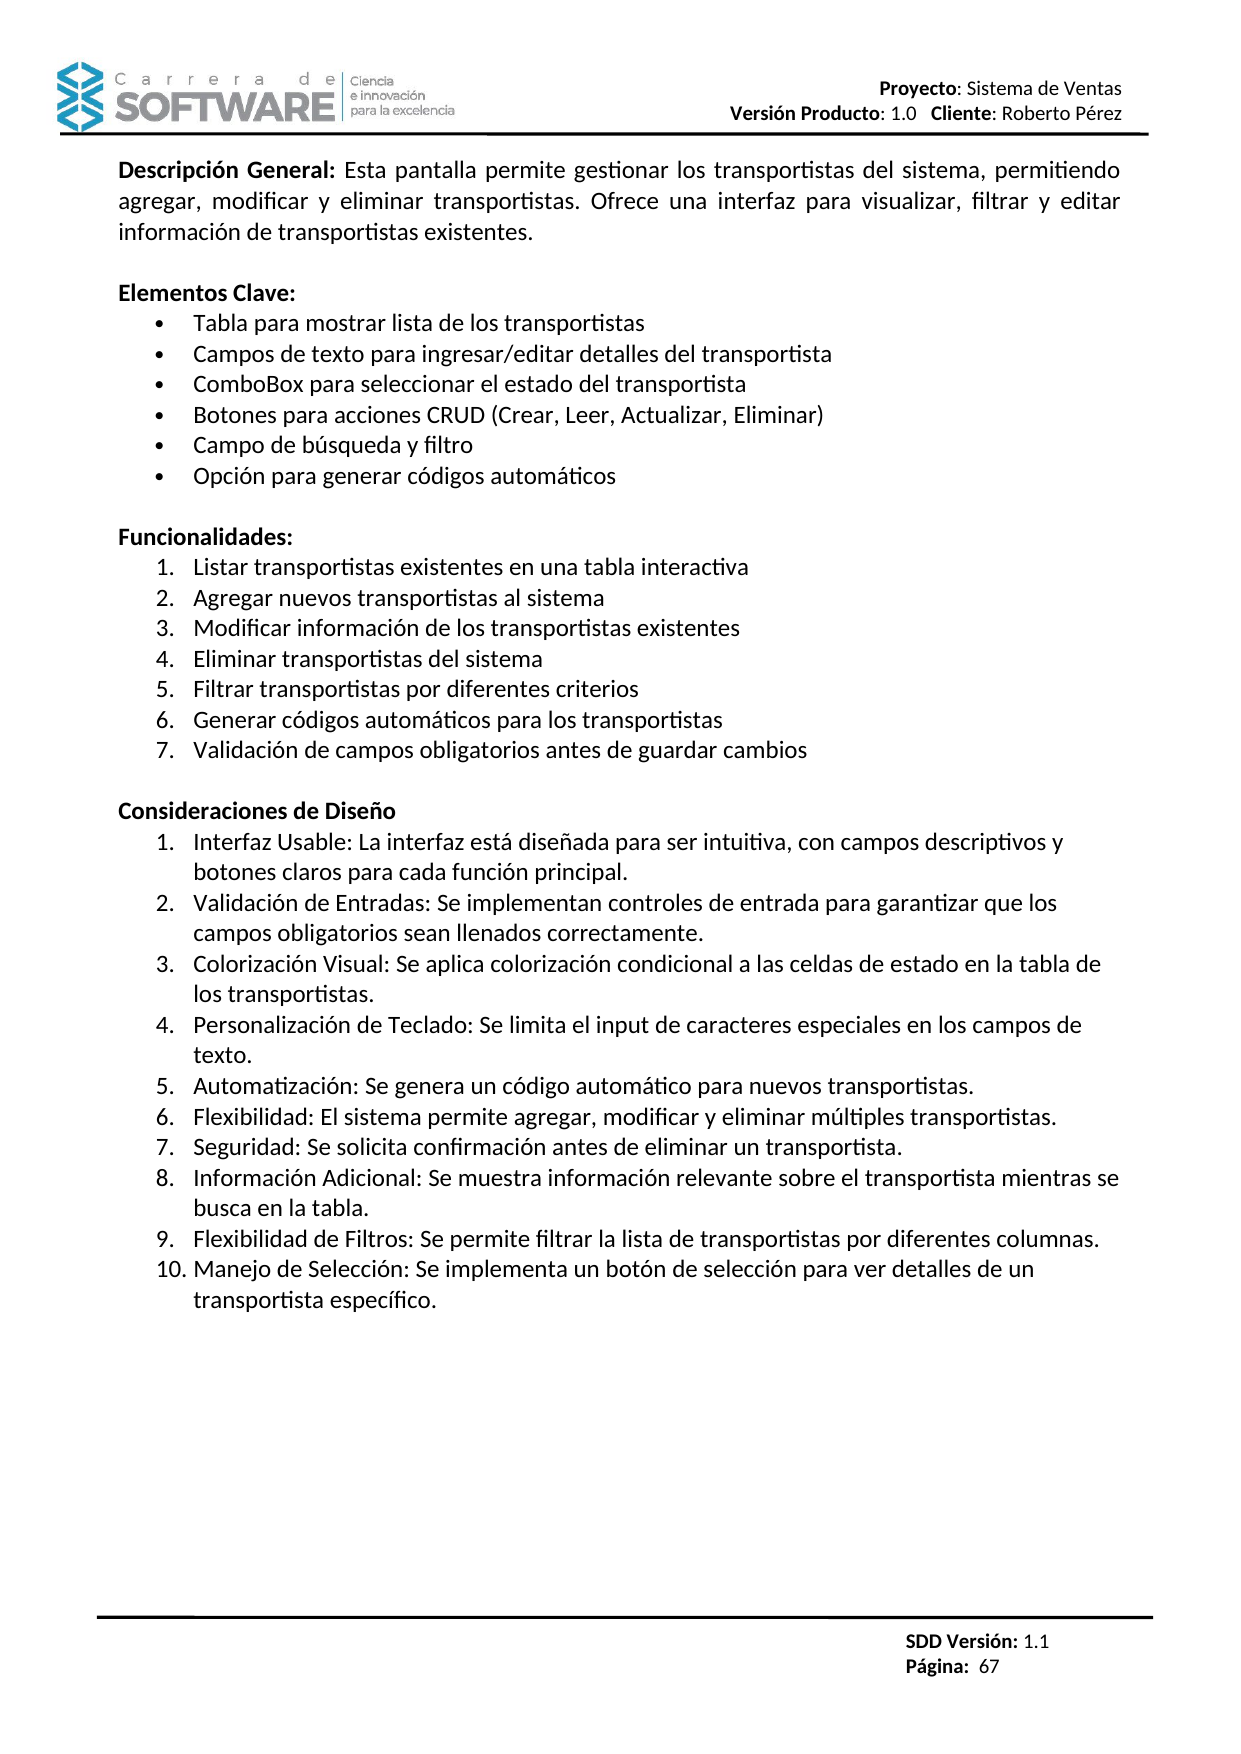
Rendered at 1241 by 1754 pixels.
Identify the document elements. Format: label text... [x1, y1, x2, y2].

list Generar códigos automáticos para los transportistas [156, 704, 1122, 734]
text Elementos Clave: [118, 277, 1122, 307]
list Agregar nuevos transportistas al sistema [156, 582, 1122, 612]
list Eliminar transportistas del sistema [156, 643, 1122, 673]
list Tabla para mostrar lista de los transportistas [156, 307, 1122, 338]
list Campos de texto para ingresar/editar detalles del transportista [156, 338, 1122, 368]
list Campo de búsqueda y filtro [156, 429, 1122, 460]
list ComboBox para seleccionar el estado del transportista [156, 368, 1122, 399]
list Flexibilidad de Filtros: Se permite filtrar la lista de transportistas por diferentes columnas. [156, 1223, 1122, 1253]
list Validación de Entradas: Se implementan controles de entrada para garantizar que los campos obligatorios sean llenados correctamente. [156, 887, 1122, 948]
list Flexibilidad: El sistema permite agregar, modificar y eliminar múltiples transportistas. [156, 1101, 1122, 1131]
list Listar transportistas existentes en una tabla interactiva [156, 551, 1122, 582]
text Consideraciones de Diseño [118, 796, 1122, 826]
list Opción para generar códigos automáticos [156, 460, 1122, 490]
picture [46, 46, 461, 154]
list Validación de campos obligatorios antes de guardar cambios [156, 734, 1122, 765]
list Información Adicional: Se muestra información relevante sobre el transportista mientras se busca en la tabla. [156, 1162, 1122, 1223]
list Colorización Visual: Se aplica colorización condicional a las celdas de estado en la tabla de los transportistas. [156, 948, 1122, 1009]
text Funcionalidades: [118, 521, 1122, 551]
list Seguridad: Se solicita confirmación antes de eliminar un transportista. [156, 1131, 1122, 1162]
list Personalización de Teclado: Se limita el input de caracteres especiales en los campos de texto. [156, 1009, 1122, 1070]
list Automatización: Se genera un código automático para nuevos transportistas. [156, 1070, 1122, 1101]
list Manejo de Selección: Se implementa un botón de selección para ver detalles de un transportista específico. [156, 1253, 1122, 1314]
list Interfaz Usable: La interfaz está diseñada para ser intuitiva, con campos descriptivos y botones claros para cada función principal. [156, 826, 1122, 887]
list Modificar información de los transportistas existentes [156, 612, 1122, 643]
list Filtrar transportistas por diferentes criterios [156, 673, 1122, 704]
text Descripción General: Esta pantalla permite gestionar los transportistas del sistema, permitiendo agregar, modificar y eliminar transportistas. Ofrece una interfaz para visualizar, filtrar y editar información de transportistas existentes. [118, 154, 1122, 246]
list Botones para acciones CRUD (Crear, Leer, Actualizar, Eliminar) [156, 399, 1122, 429]
